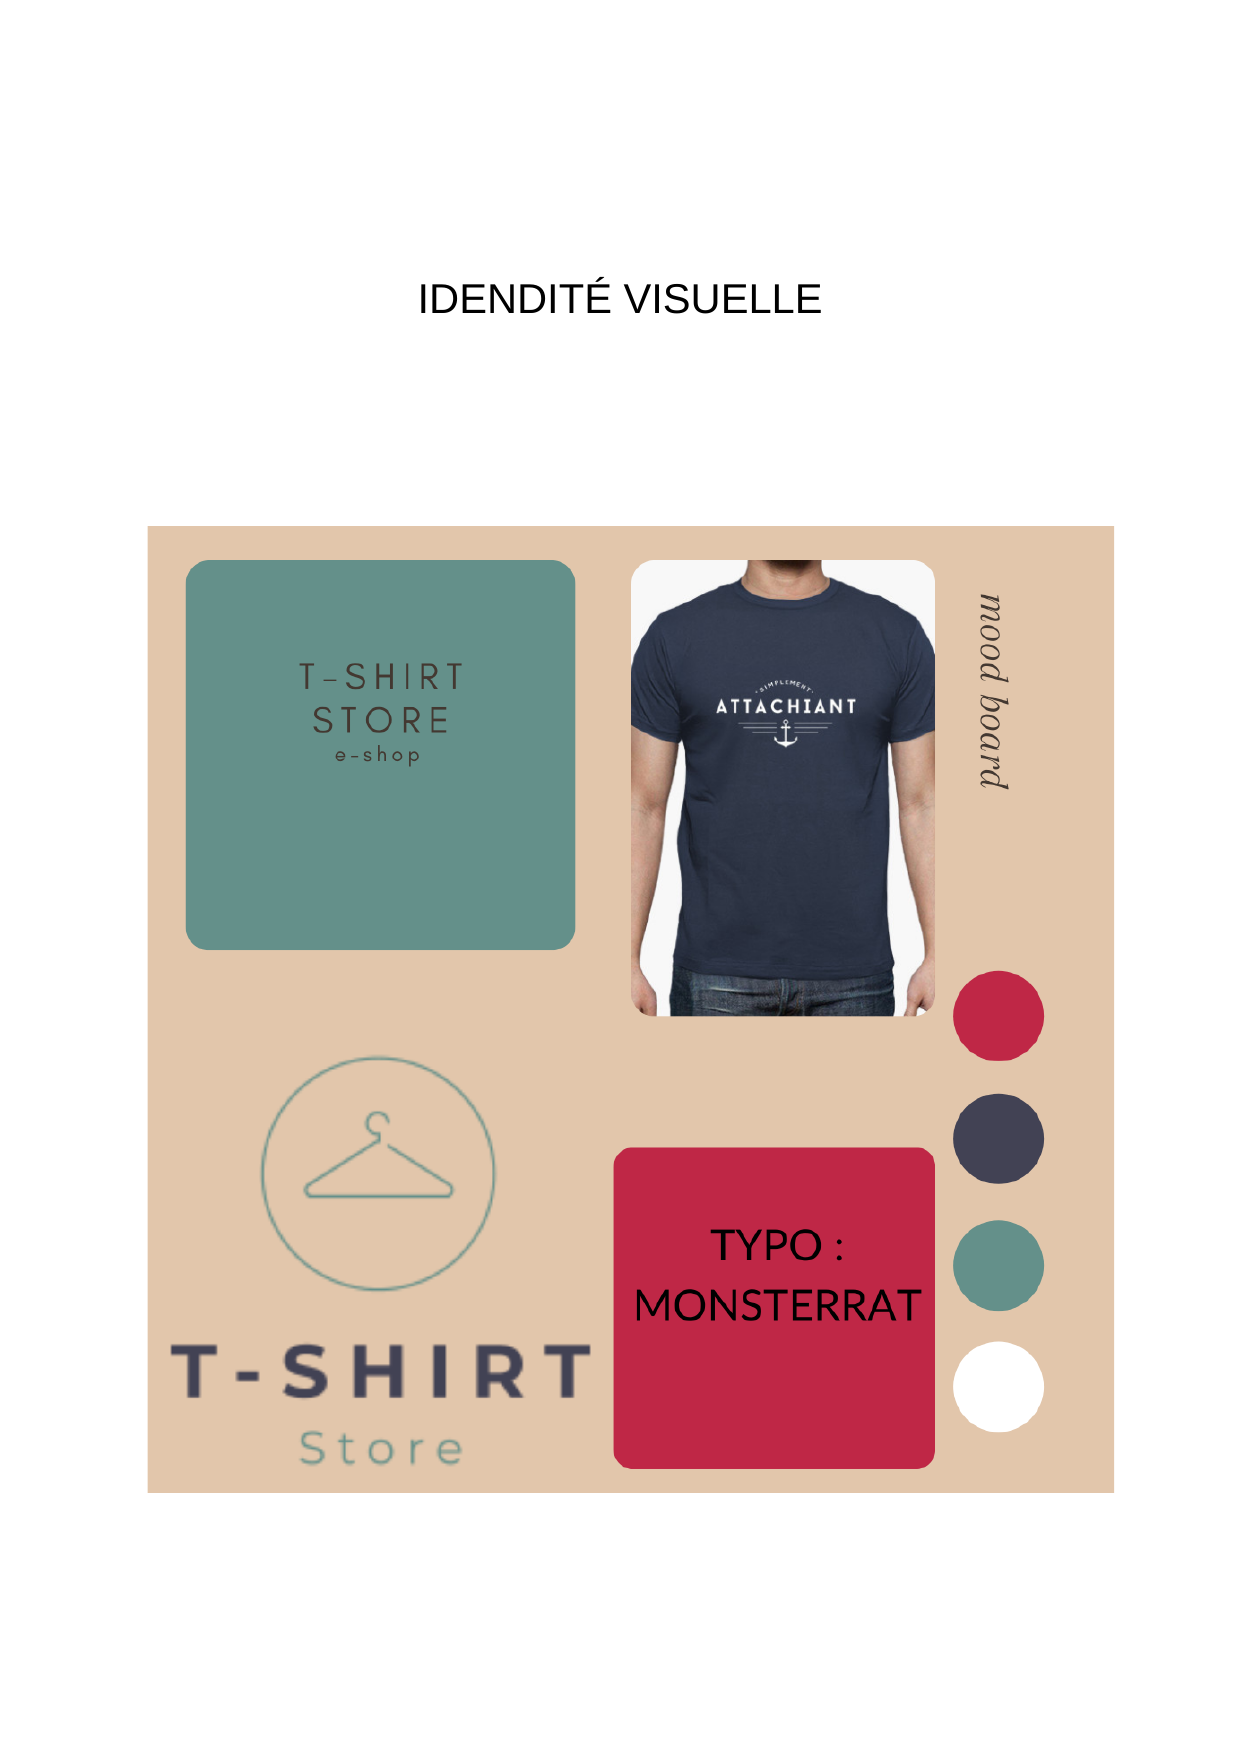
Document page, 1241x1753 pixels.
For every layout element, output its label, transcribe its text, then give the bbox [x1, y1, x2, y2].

picture [147, 526, 1115, 1493]
text IDENDITÉ VISUELLE [148, 275, 1093, 323]
